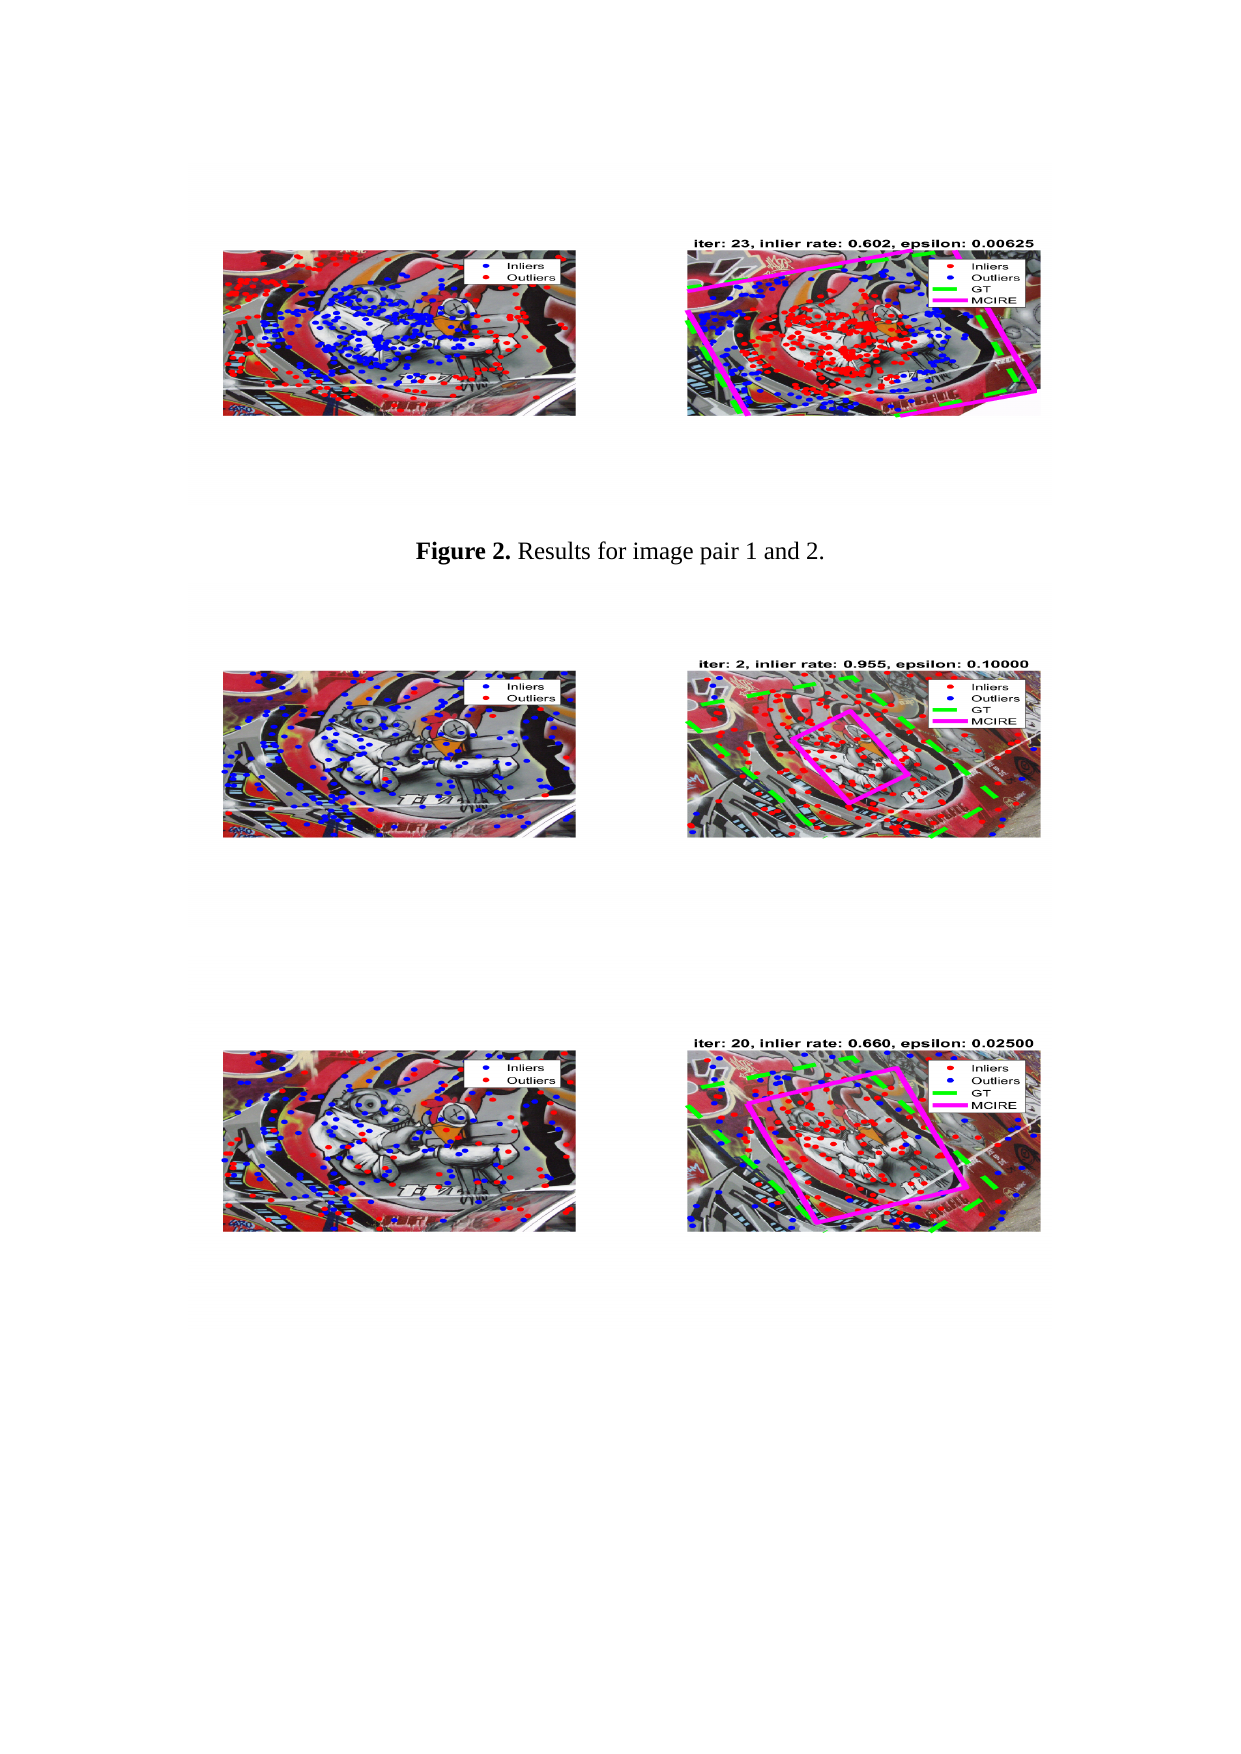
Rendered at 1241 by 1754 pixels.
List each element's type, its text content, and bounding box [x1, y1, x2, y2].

picture [187, 953, 1053, 1329]
picture [187, 581, 1053, 927]
picture [187, 162, 1053, 505]
text Figure 2. Results for image pair 1 and 2. [187, 534, 1053, 567]
